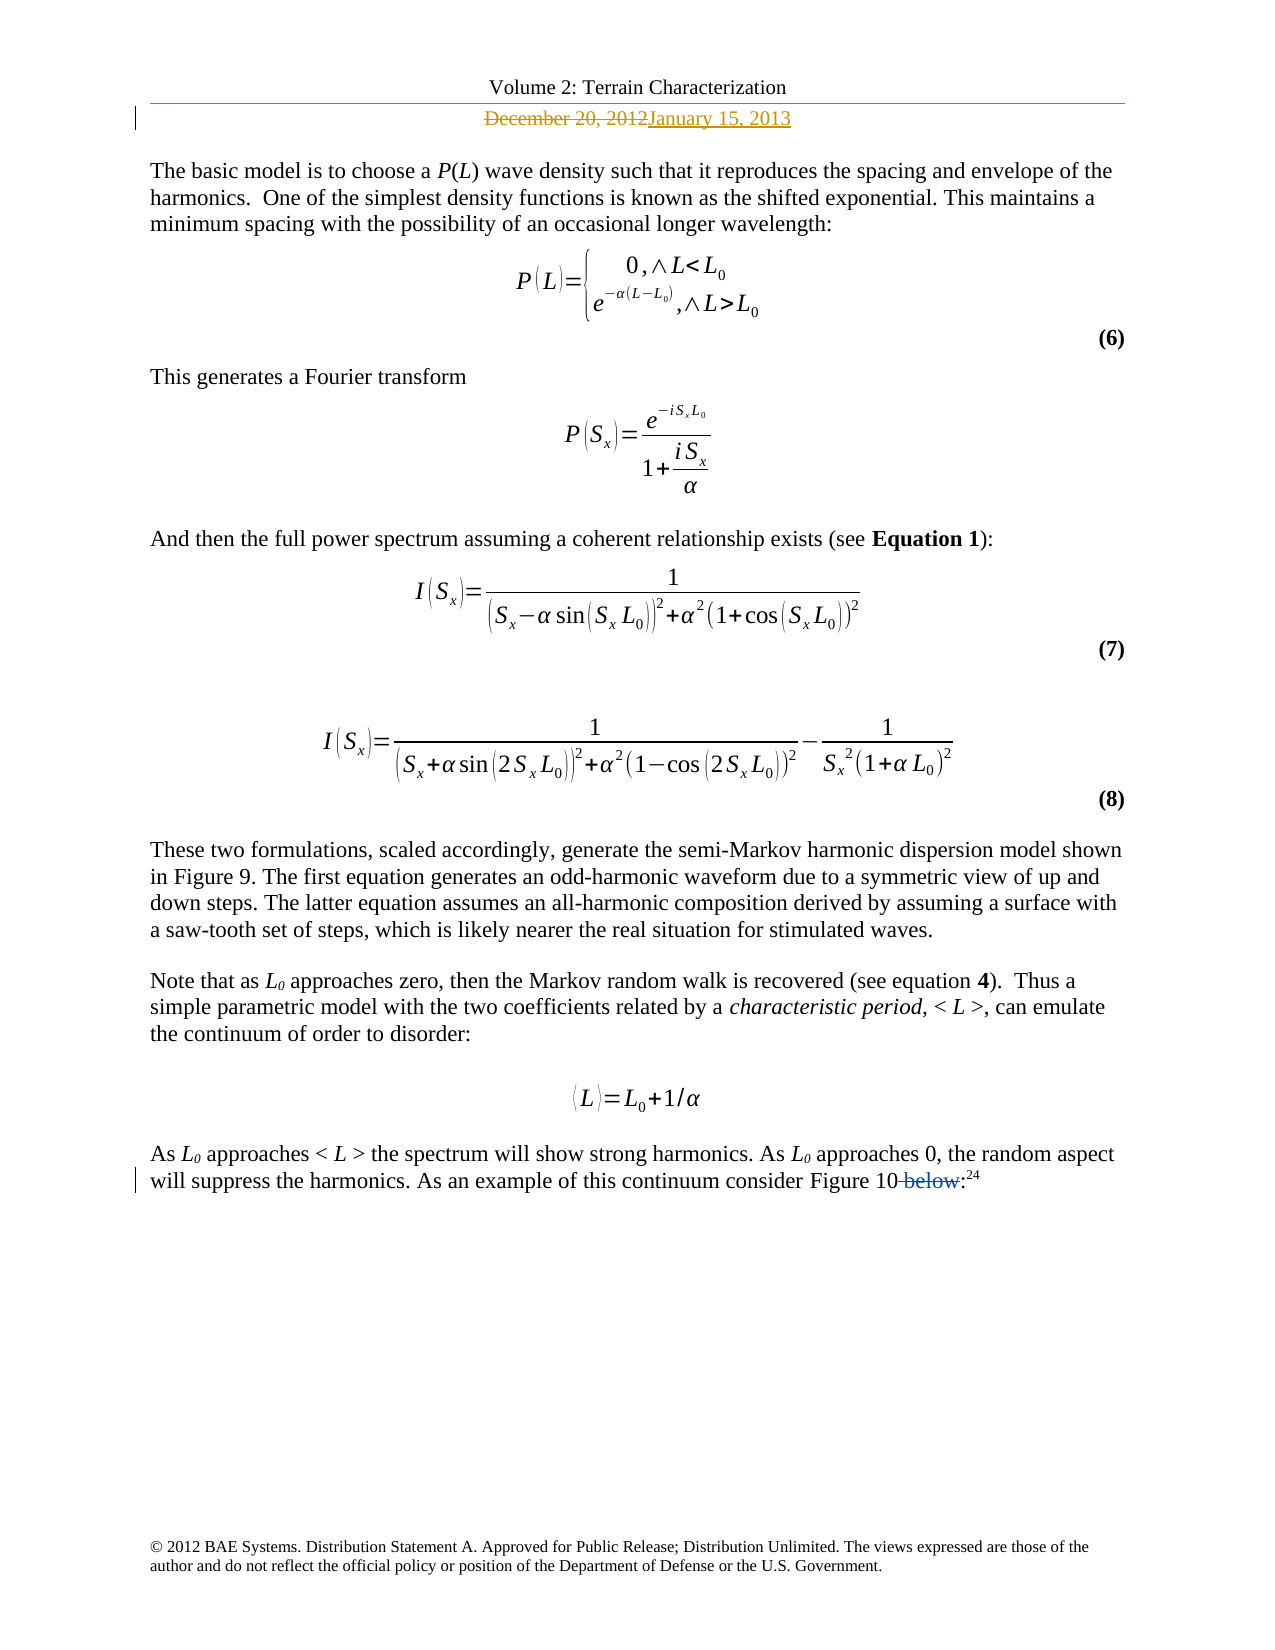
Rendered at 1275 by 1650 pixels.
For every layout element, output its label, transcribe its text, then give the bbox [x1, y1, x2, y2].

text Note that as L0 approaches zero, then the Markov random walk is recovered (see equation 4). Thus a simple parametric model with the two coefficients related by a characteristic period, < L >, can emulate the continuum of order to disorder: [150, 967, 1125, 1046]
text (8) [150, 785, 1125, 812]
text As L0 approaches < L > the spectrum will show strong harmonics. As L0 approaches 0, the random aspect will suppress the harmonics. As an example of this continuum consider Figure 10: [150, 1140, 1125, 1193]
text (6) [150, 324, 1125, 350]
text (7) [150, 636, 1125, 662]
text This generates a Fourier transform [150, 363, 1125, 389]
text And then the full power spectrum assuming a coherent relationship exists (see Equation 1): [150, 525, 1125, 551]
text These two formulations, scaled accordingly, generate the semi-Markov harmonic dispersion model shown in Figure 9. The first equation generates an odd-harmonic waveform due to a symmetric view of up and down steps. The latter equation assumes an all-harmonic composition derived by assuming a surface with a saw-tooth set of steps, which is likely nearer the real situation for stimulated waves. [150, 837, 1125, 942]
text The basic model is to choose a P(L) wave density such that it reproduces the spacing and envelope of the harmonics. One of the simplest density functions is known as the shifted exponential. This maintains a minimum spacing with the possibility of an occasional longer wavelength: [150, 157, 1125, 236]
